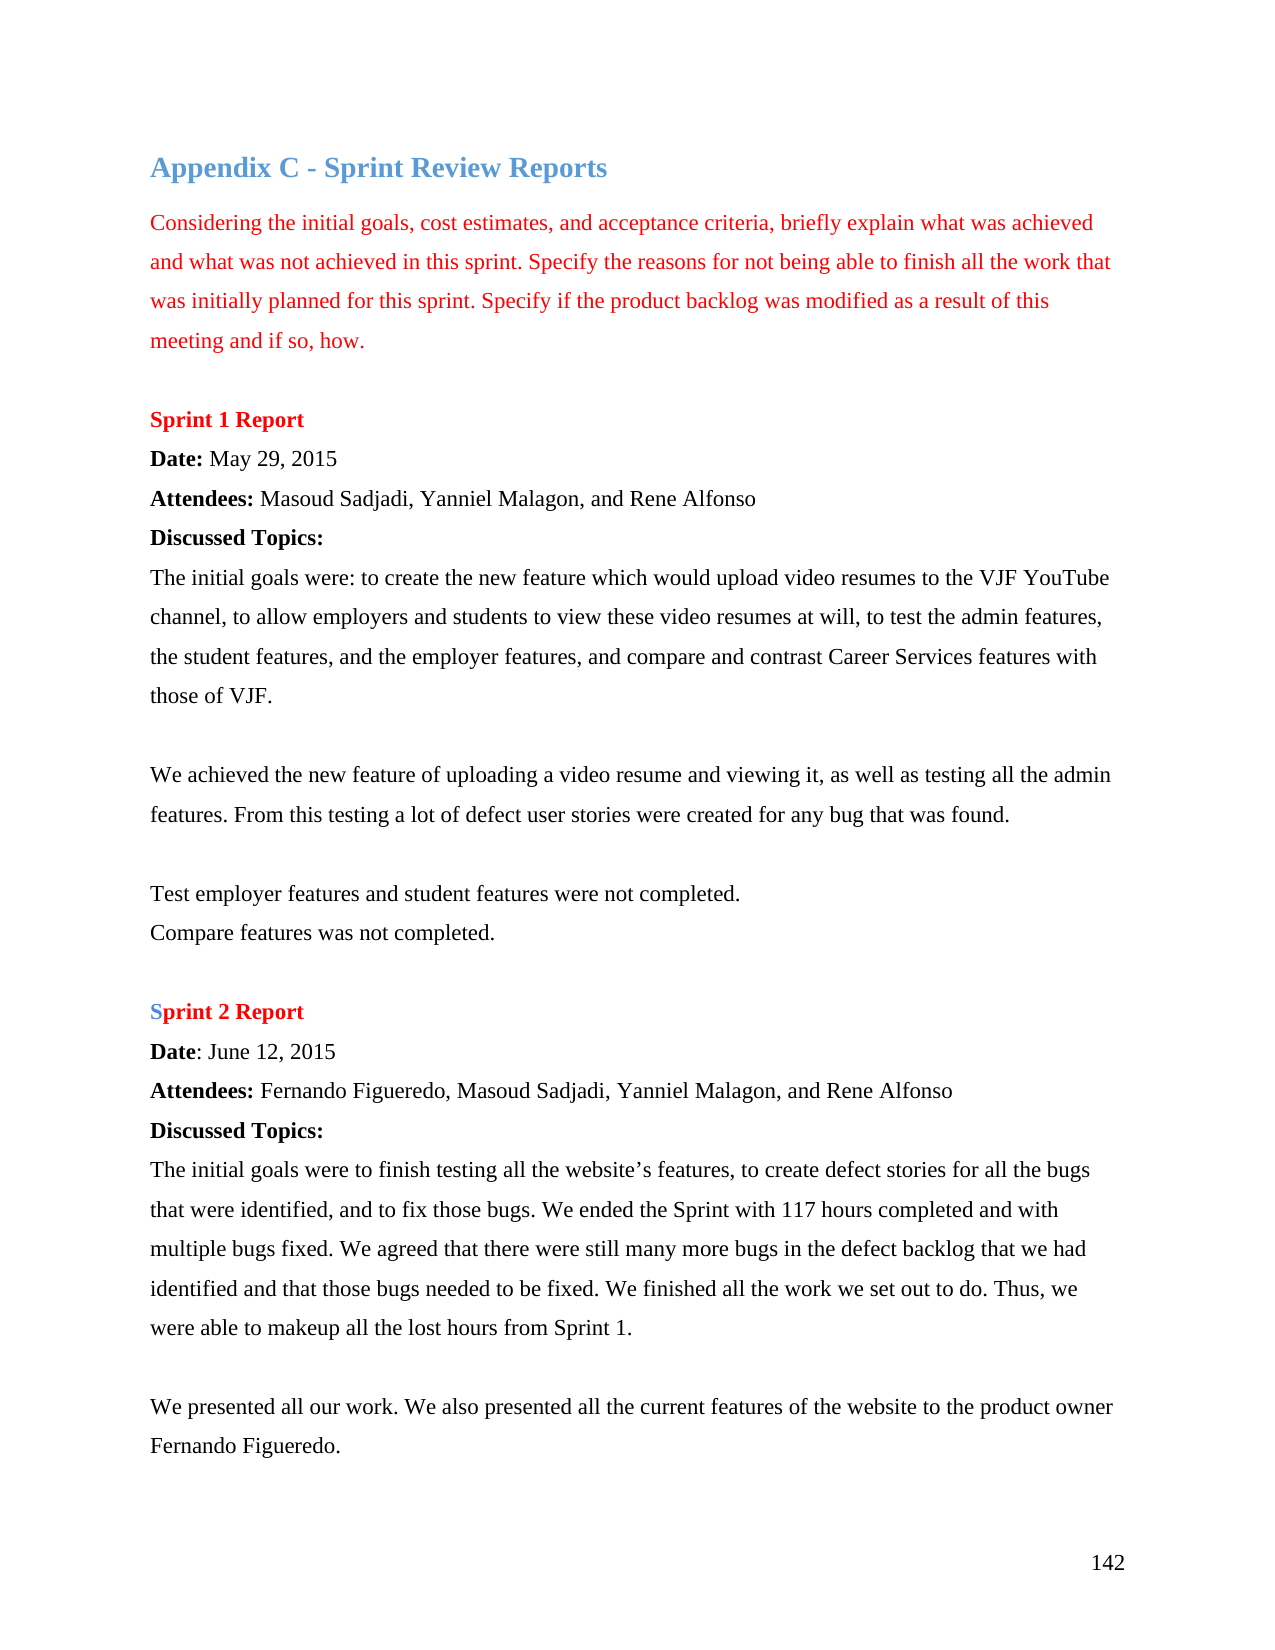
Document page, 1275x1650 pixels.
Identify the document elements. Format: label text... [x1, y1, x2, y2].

text Sprint 1 Report [150, 406, 1125, 432]
text Compare features was not completed. [150, 919, 1125, 946]
text Discussed Topics: [150, 524, 1125, 551]
text We presented all our work. We also presented all the current features of the website to the product owner Fernando Figueredo. [150, 1393, 1125, 1459]
text Sprint 2 Report [150, 998, 1125, 1024]
text Attendees: Fernando Figueredo, Masoud Sadjadi, Yanniel Malagon, and Rene Alfonso [150, 1077, 1125, 1103]
text Discussed Topics: [150, 1117, 1125, 1143]
subtitle Appendix C - Sprint Review Reports [150, 150, 1125, 183]
text Attendees: Masoud Sadjadi, Yanniel Malagon, and Rene Alfonso [150, 485, 1125, 511]
text Date: May 29, 2015 [150, 446, 1125, 472]
text The initial goals were: to create the new feature which would upload video resumes to the VJF YouTube channel, to allow employers and students to view these video resumes at will, to test the admin features, the student features, and the employer features, and compare and contrast Career Services features with those of VJF. [150, 564, 1125, 709]
text Test employer features and student features were not completed. [150, 880, 1125, 906]
text Considering the initial goals, cost estimates, and acceptance criteria, briefly explain what was achieved and what was not achieved in this sprint. Specify the reasons for not being able to finish all the work that was initially planned for this sprint. Specify if the product backlog was modified as a result of this meeting and if so, how. [150, 209, 1125, 353]
text The initial goals were to finish testing all the website’s features, to create defect stories for all the bugs that were identified, and to fix those bugs. We ended the Sprint with 117 hours completed and with multiple bugs fixed. We agreed that there were still many more bugs in the defect backlog that we had identified and that those bugs needed to be fixed. We finished all the work we set out to do. Thus, we were able to makeup all the lost hours from Sprint 1. [150, 1156, 1125, 1340]
text We achieved the new feature of uploading a video resume and viewing it, as well as testing all the admin features. From this testing a lot of defect user stories were created for any bug that was found. [150, 761, 1125, 827]
text Date: June 12, 2015 [150, 1038, 1125, 1064]
